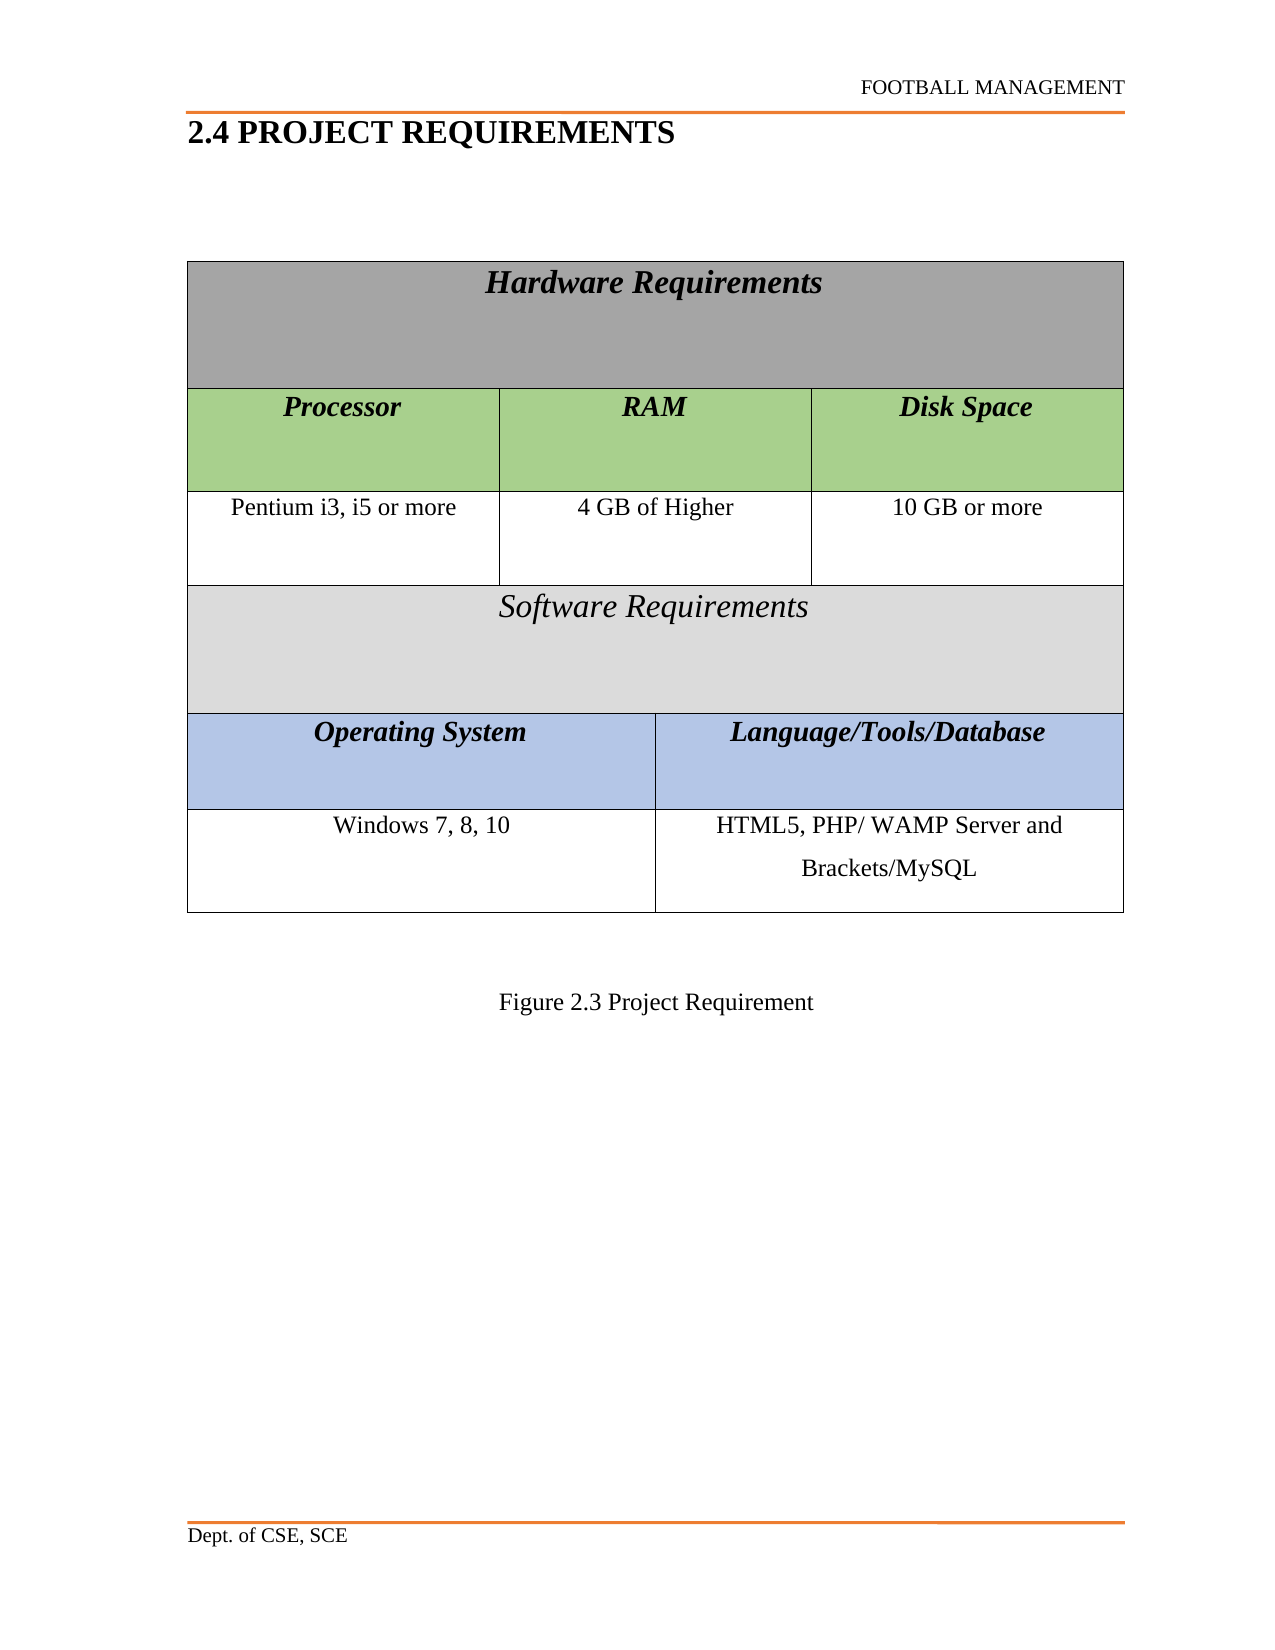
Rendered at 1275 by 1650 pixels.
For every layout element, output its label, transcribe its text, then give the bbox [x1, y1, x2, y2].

table_cell 10 GB or more [812, 492, 1123, 585]
table_cell Pentium i3, i5 or more [188, 492, 499, 585]
table_cell HTML5, PHP/ WAMP Server and Brackets/MySQL [656, 810, 1123, 912]
table_cell Language/Tools/Database [656, 714, 1123, 809]
table_header Hardware Requirements [188, 262, 1123, 388]
table_cell Windows 7, 8, 10 [188, 810, 655, 912]
text 2.4 PROJECT REQUIREMENTS [187, 112, 1125, 151]
table_cell 4 GB of Higher [500, 492, 811, 585]
text Figure 2.3 Project Requirement [187, 987, 1125, 1016]
table_cell Disk Space [812, 389, 1123, 491]
table_cell RAM [500, 389, 811, 491]
table_cell Operating System [188, 714, 655, 809]
table_cell Software Requirements [188, 586, 1123, 713]
table_cell Processor [188, 389, 499, 491]
